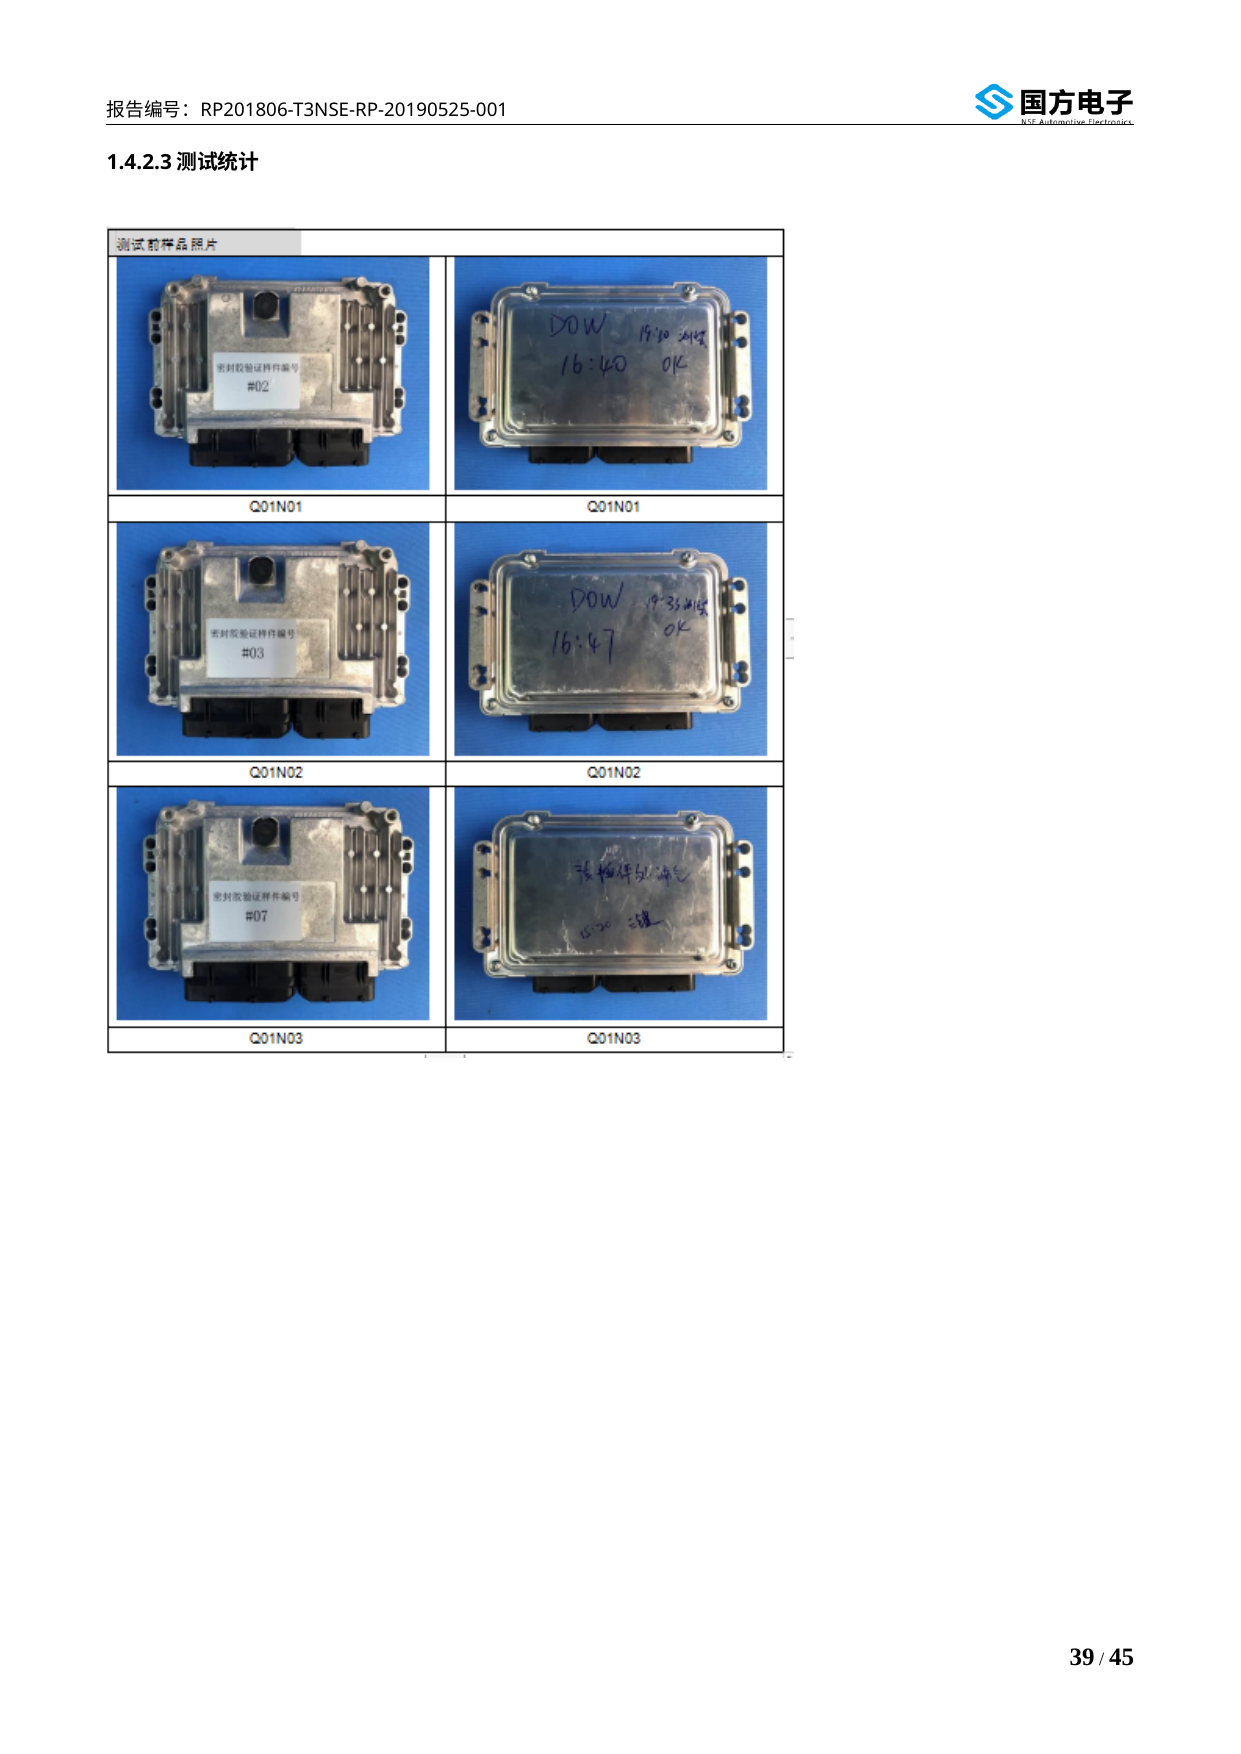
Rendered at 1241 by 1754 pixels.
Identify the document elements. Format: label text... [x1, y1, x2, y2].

picture [106, 226, 794, 1058]
subtitle 1.4.2.3测试统计 [106, 144, 1134, 177]
picture [928, 28, 1187, 181]
